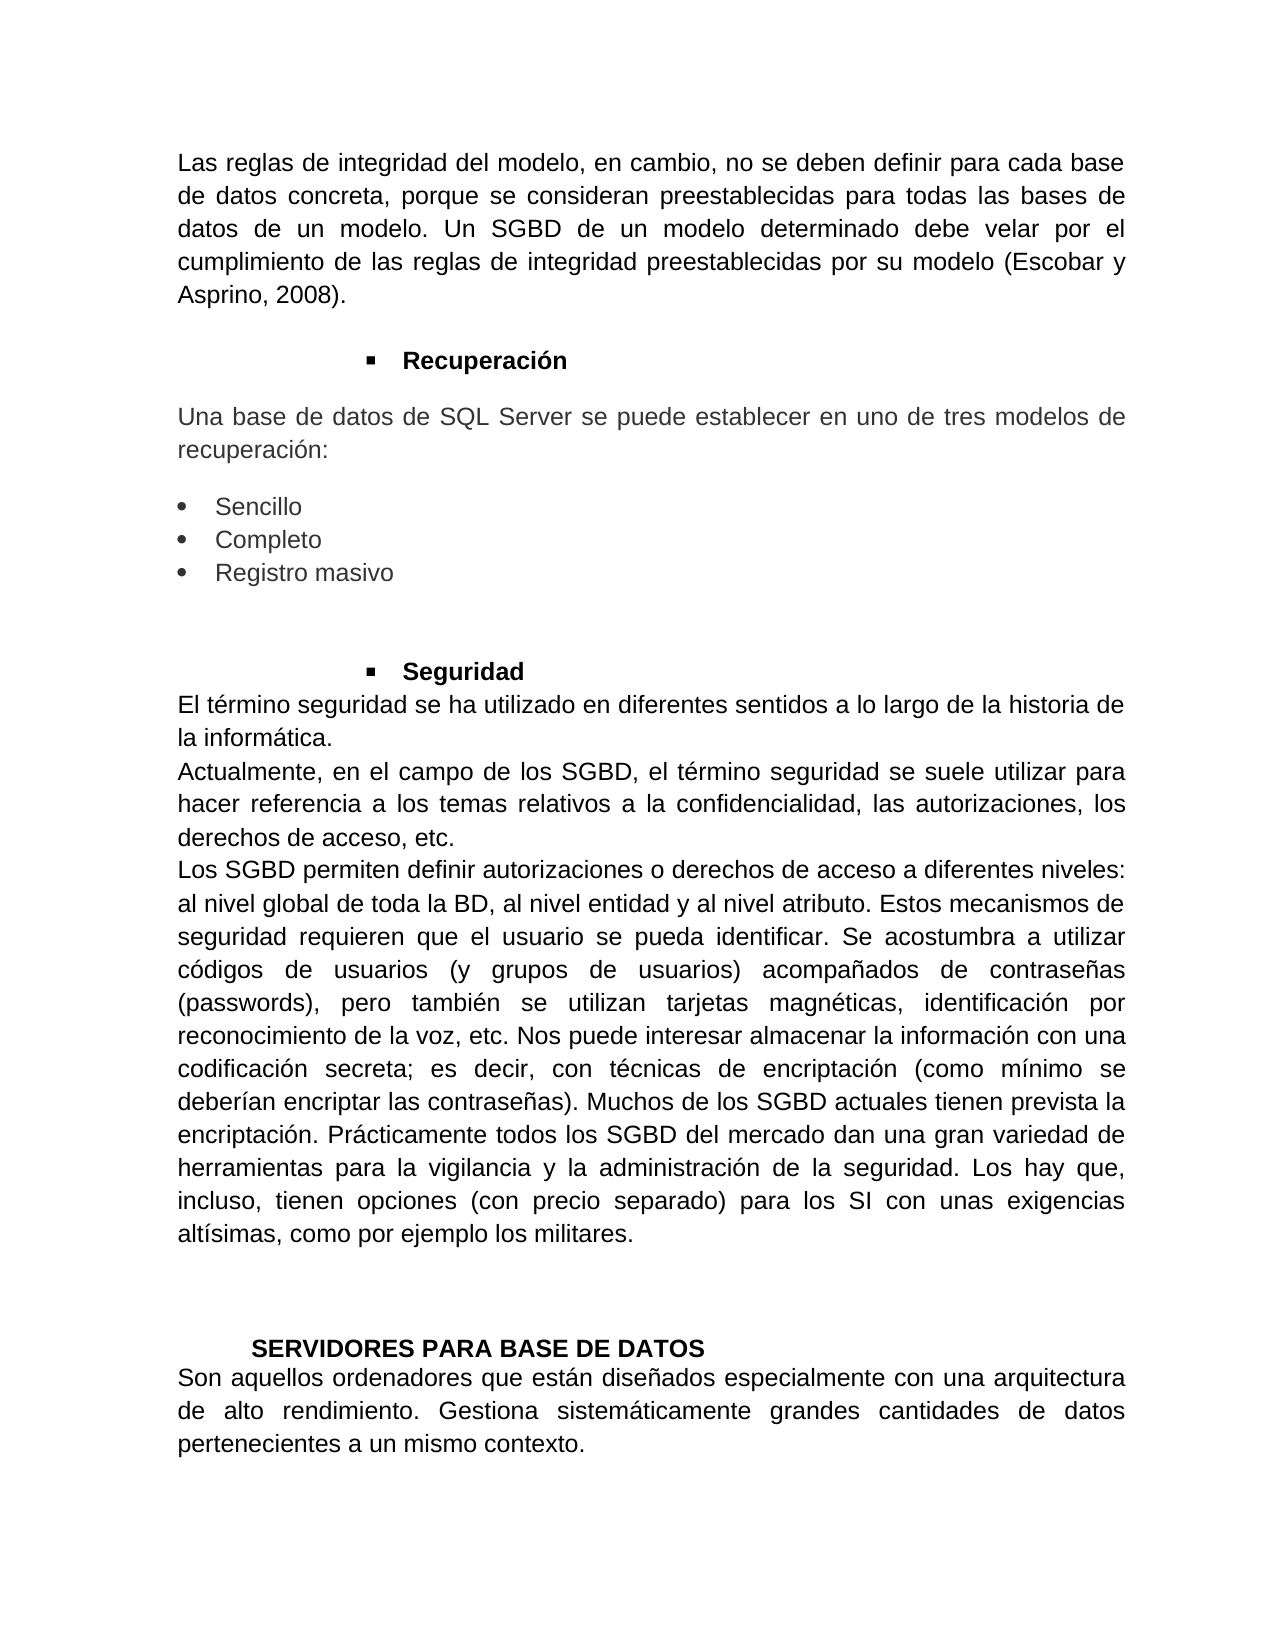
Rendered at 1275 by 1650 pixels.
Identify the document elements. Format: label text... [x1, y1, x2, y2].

list Recuperación [365, 346, 1127, 375]
list Sencillo [177, 492, 1127, 521]
list Seguridad [365, 657, 1127, 686]
text Los SGBD permiten definir autorizaciones o derechos de acceso a diferentes niveles: al nivel global de toda la BD, al nivel entidad y al nivel atributo. Estos mecanismos de seguridad requieren que el usuario se pueda identificar. Se acostumbra a utilizar códigos de usuarios (y grupos de usuarios) acompañados de contraseñas (passwords), pero también se utilizan tarjetas magnéticas, identificación por reconocimiento de la voz, etc. Nos puede interesar almacenar la información con una codificación secreta; es decir, con técnicas de encriptación (como mínimo se deberían encriptar las contraseñas). Muchos de los SGBD actuales tienen prevista la encriptación. Prácticamente todos los SGBD del mercado dan una gran variedad de herramientas para la vigilancia y la administración de la seguridad. Los hay que, incluso, tienen opciones (con precio separado) para los SI con unas exigencias altísimas, como por ejemplo los militares. [177, 856, 1127, 1247]
text Una base de datos de SQL Server se puede establecer en uno de tres modelos de recuperación: [177, 402, 1127, 464]
text Son aquellos ordenadores que están diseñados especialmente con una arquitectura de alto rendimiento. Gestiona sistemáticamente grandes cantidades de datos pertenecientes a un mismo contexto. [177, 1363, 1127, 1458]
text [177, 148, 1127, 308]
text El término seguridad se ha utilizado en diferentes sentidos a lo largo de la historia de la informática. [177, 690, 1127, 752]
subtitle SERVIDORES PARA BASE DE DATOS [251, 1334, 1127, 1363]
list Completo [177, 525, 1127, 554]
text Actualmente, en el campo de los SGBD, el término seguridad se suele utilizar para hacer referencia a los temas relativos a la confidencialidad, las autorizaciones, los derechos de acceso, etc. [177, 756, 1127, 851]
list Registro masivo [177, 558, 1127, 587]
